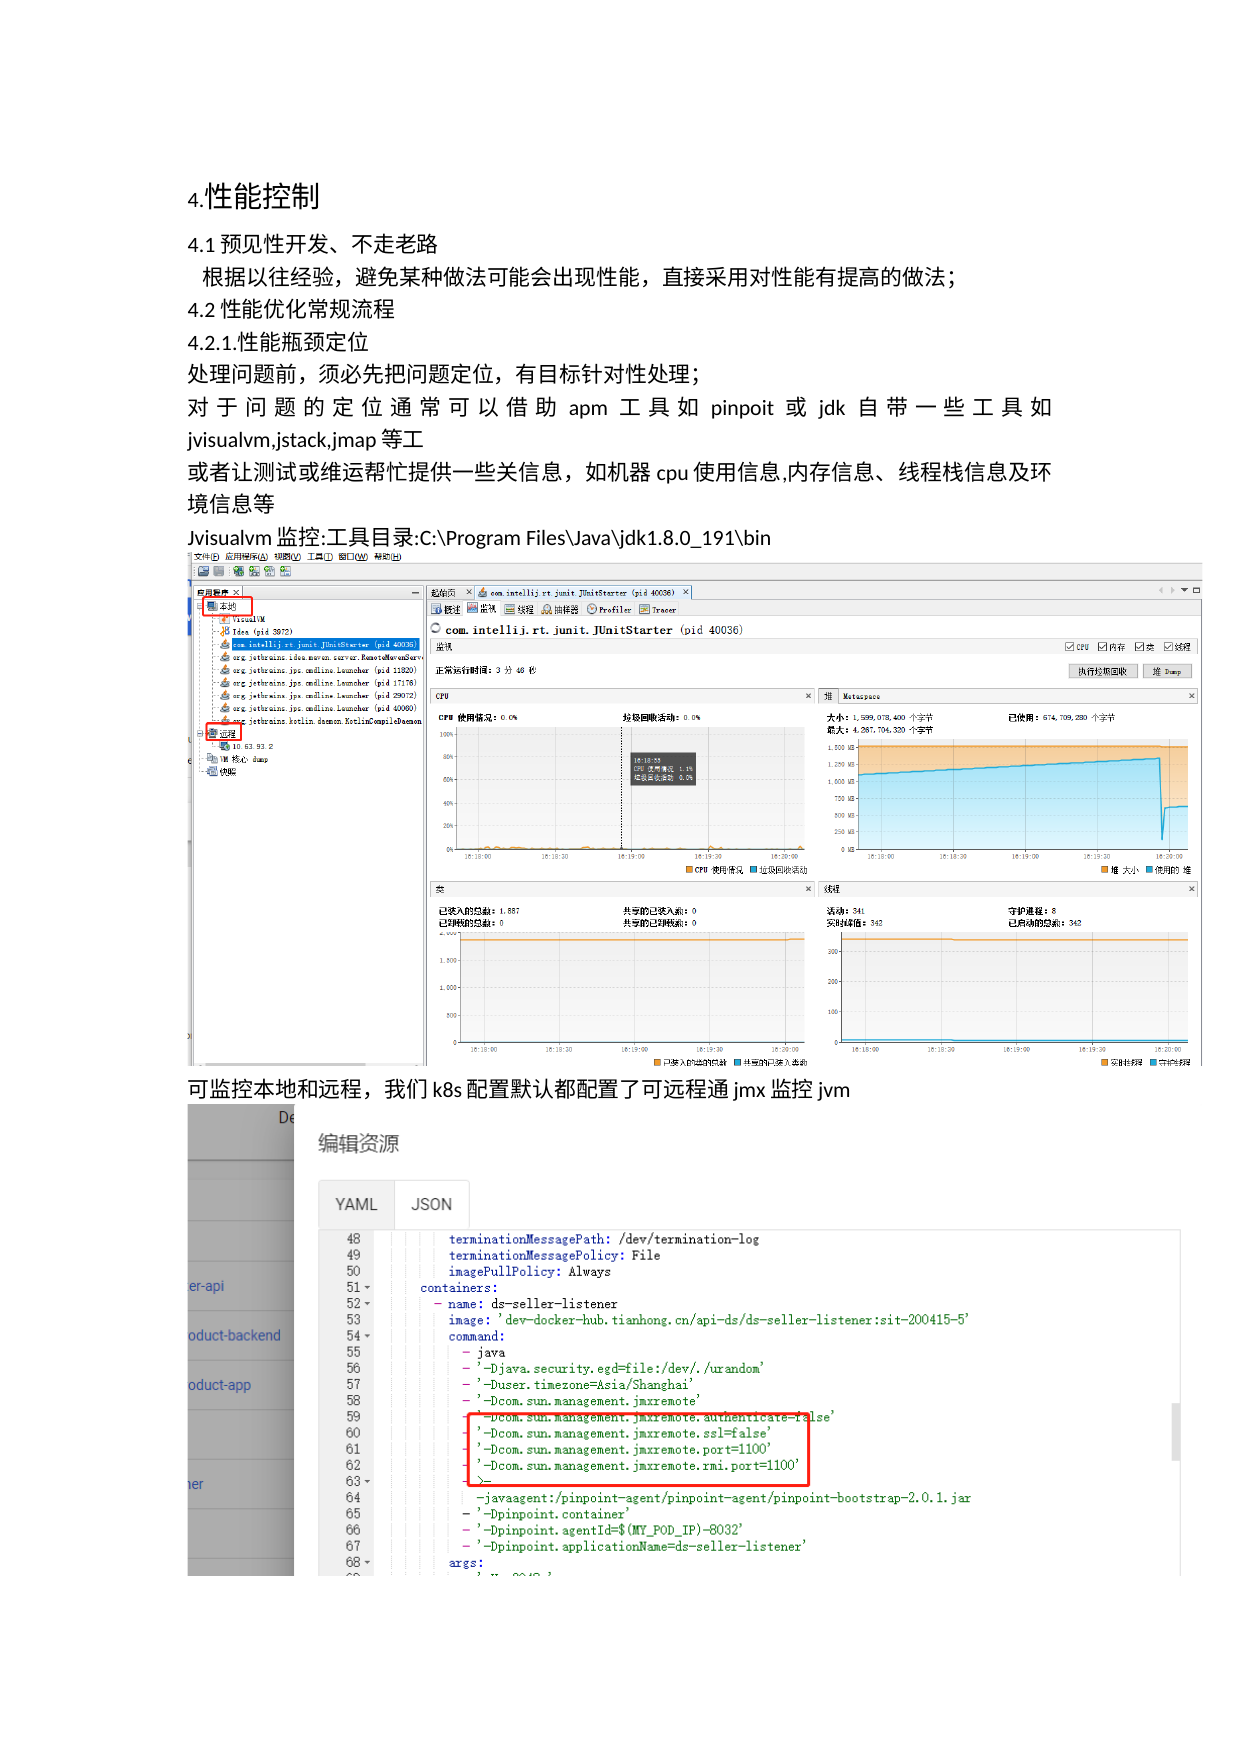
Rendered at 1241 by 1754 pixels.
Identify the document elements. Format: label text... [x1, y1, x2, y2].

picture [187, 552, 1203, 1066]
text 4.1预见性开发、不走老路 [187, 227, 1053, 259]
text 4.2性能优化常规流程 [187, 292, 1053, 324]
text 可监控本地和远程，我们k8s配置默认都配置了可远程通jmx监控jvm [187, 1072, 1053, 1104]
text 根据以往经验，避免某种做法可能会出现性能，直接采用对性能有提高的做法； [187, 259, 1053, 292]
list 性能控制 [187, 162, 1053, 227]
text 处理问题前，须必先把问题定位，有目标针对性处理； [187, 357, 1053, 389]
text 或者让测试或维运帮忙提供一些关信息，如机器cpu使用信息,内存信息、线程栈信息及环境信息等 [187, 454, 1053, 519]
text 4.2.1.性能瓶颈定位 [187, 324, 1053, 357]
picture [187, 1104, 1202, 1576]
text 对于问题的定位通常可以借助apm工具如pinpoit或jdk自带一些工具如jvisualvm,jstack,jmap等工 [187, 389, 1053, 454]
text Jvisualvm监控:工具目录:C:\Program Files\Java\jdk1.8.0_191\bin [187, 519, 1053, 552]
